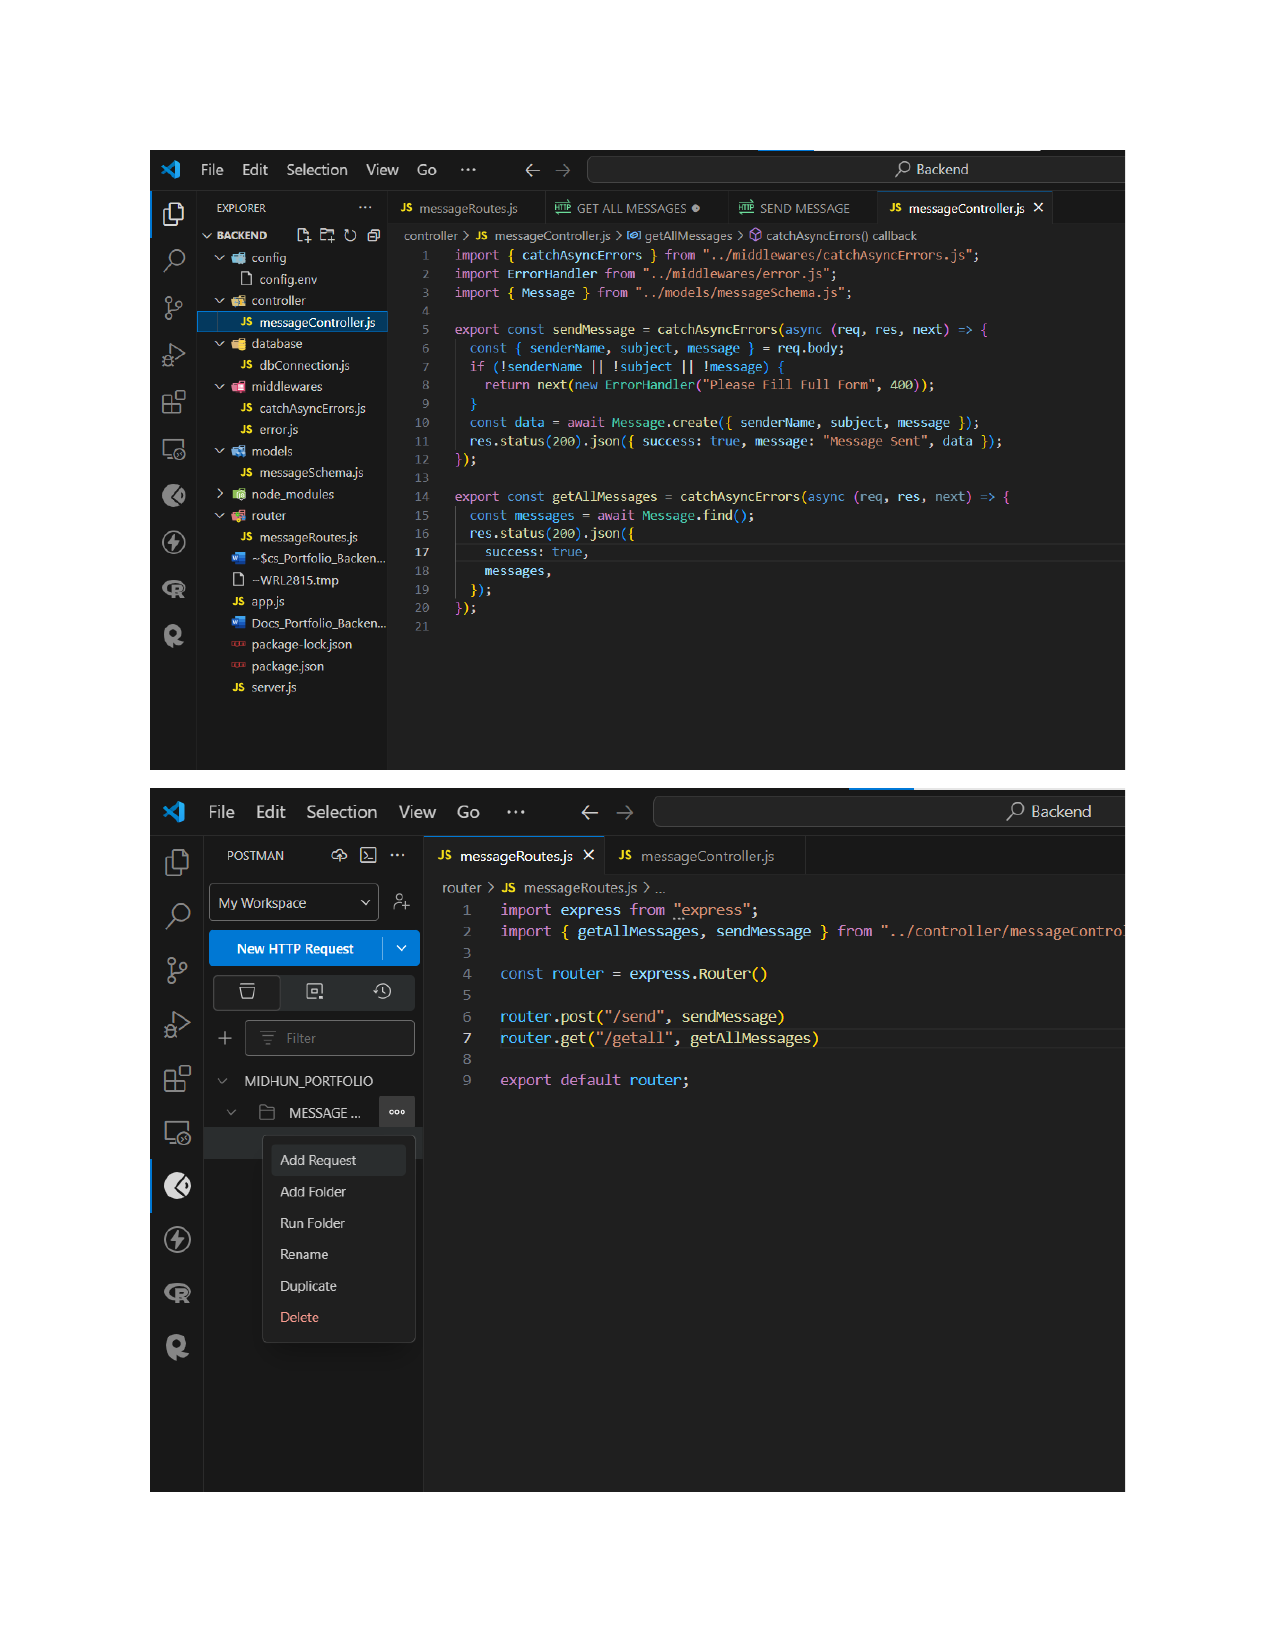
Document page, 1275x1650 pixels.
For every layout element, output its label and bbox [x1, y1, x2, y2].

picture [150, 788, 1125, 1492]
picture [150, 150, 1125, 770]
